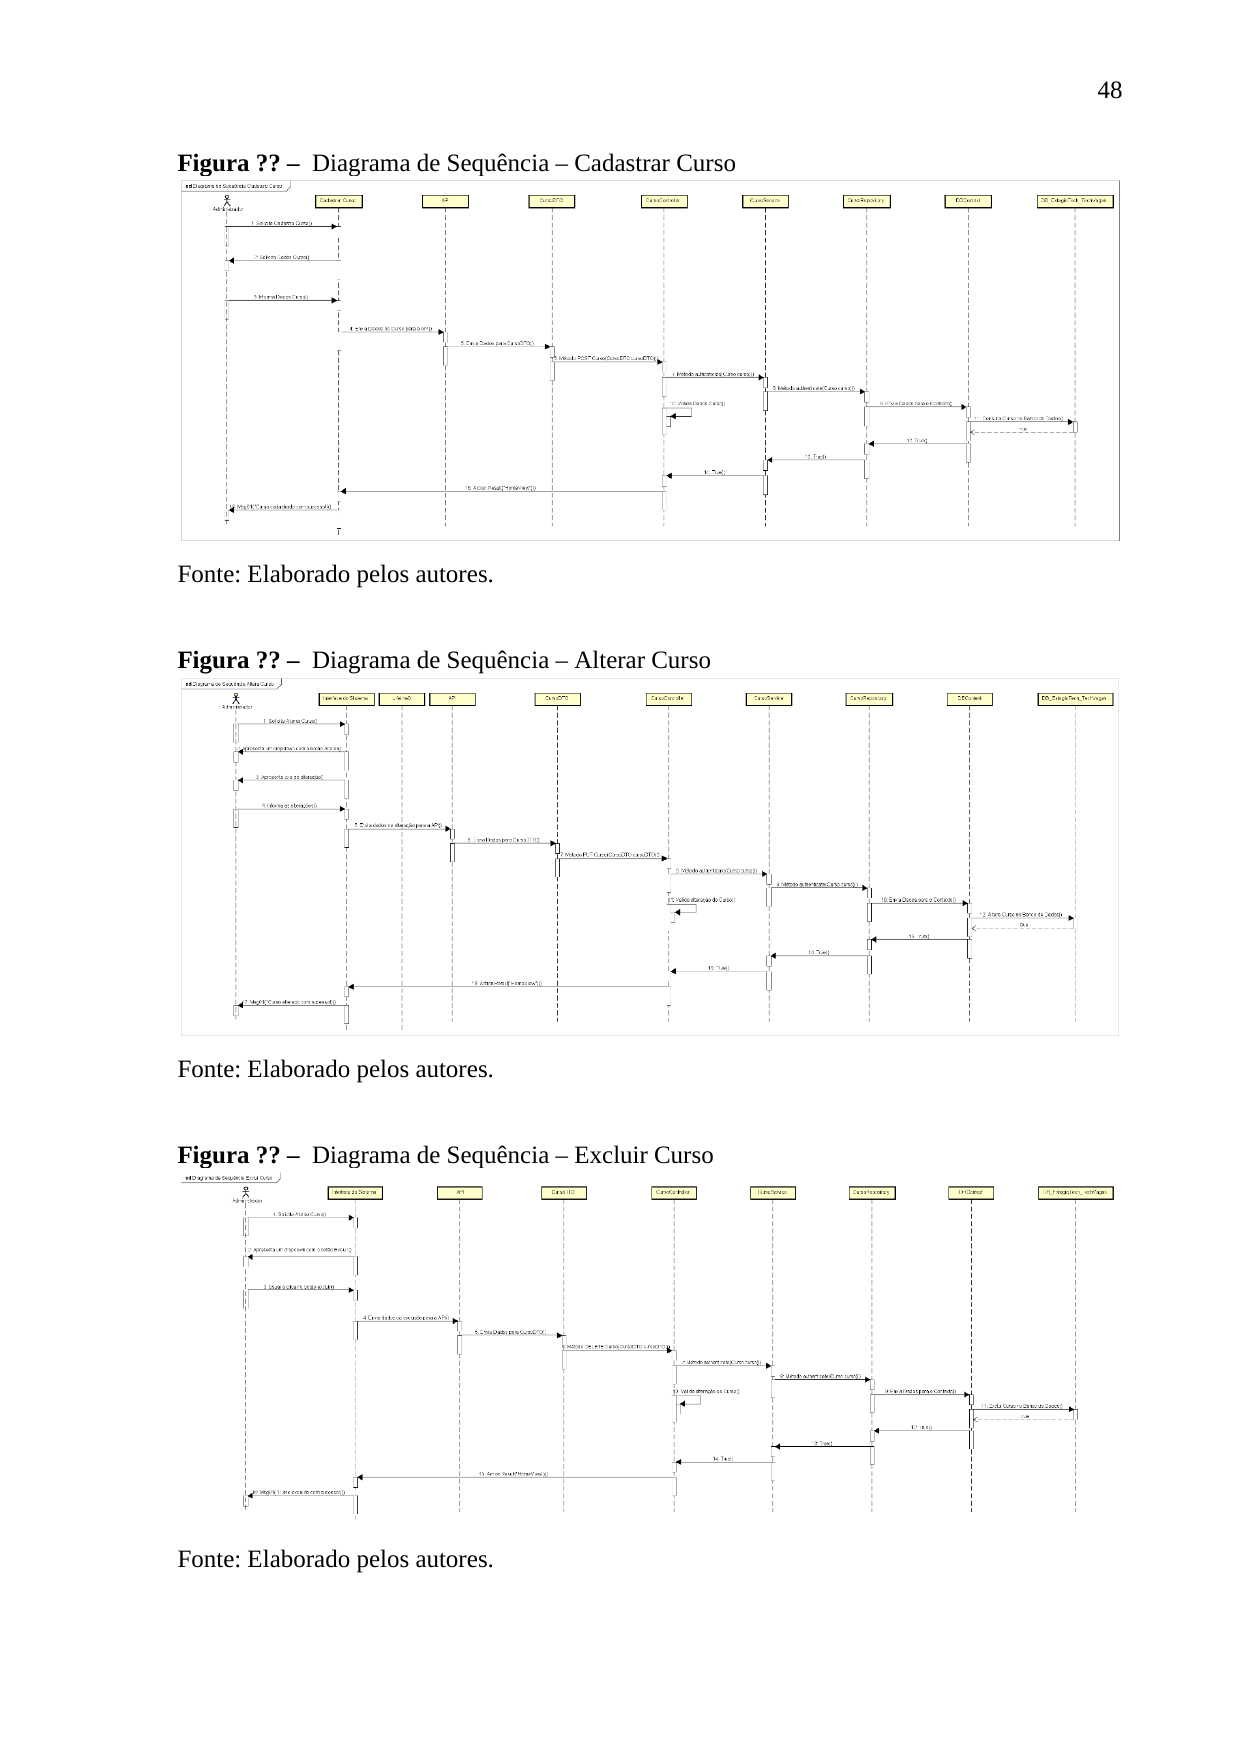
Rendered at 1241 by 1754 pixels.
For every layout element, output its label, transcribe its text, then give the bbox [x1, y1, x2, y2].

picture [177, 176, 1123, 545]
text Figura ?? – Diagrama de Sequência – Cadastrar Curso [177, 148, 1122, 176]
text Figura ?? – Diagrama de Sequência – Alterar Curso [177, 646, 1122, 674]
text Fonte: Elaborado pelos autores. [177, 559, 1122, 588]
text Fonte: Elaborado pelos autores. [177, 1054, 1122, 1082]
picture [177, 1168, 1123, 1530]
text Fonte: Elaborado pelos autores. [177, 1544, 1122, 1572]
picture [177, 674, 1123, 1040]
text Figura ?? – Diagrama de Sequência – Excluir Curso [177, 1140, 1122, 1168]
